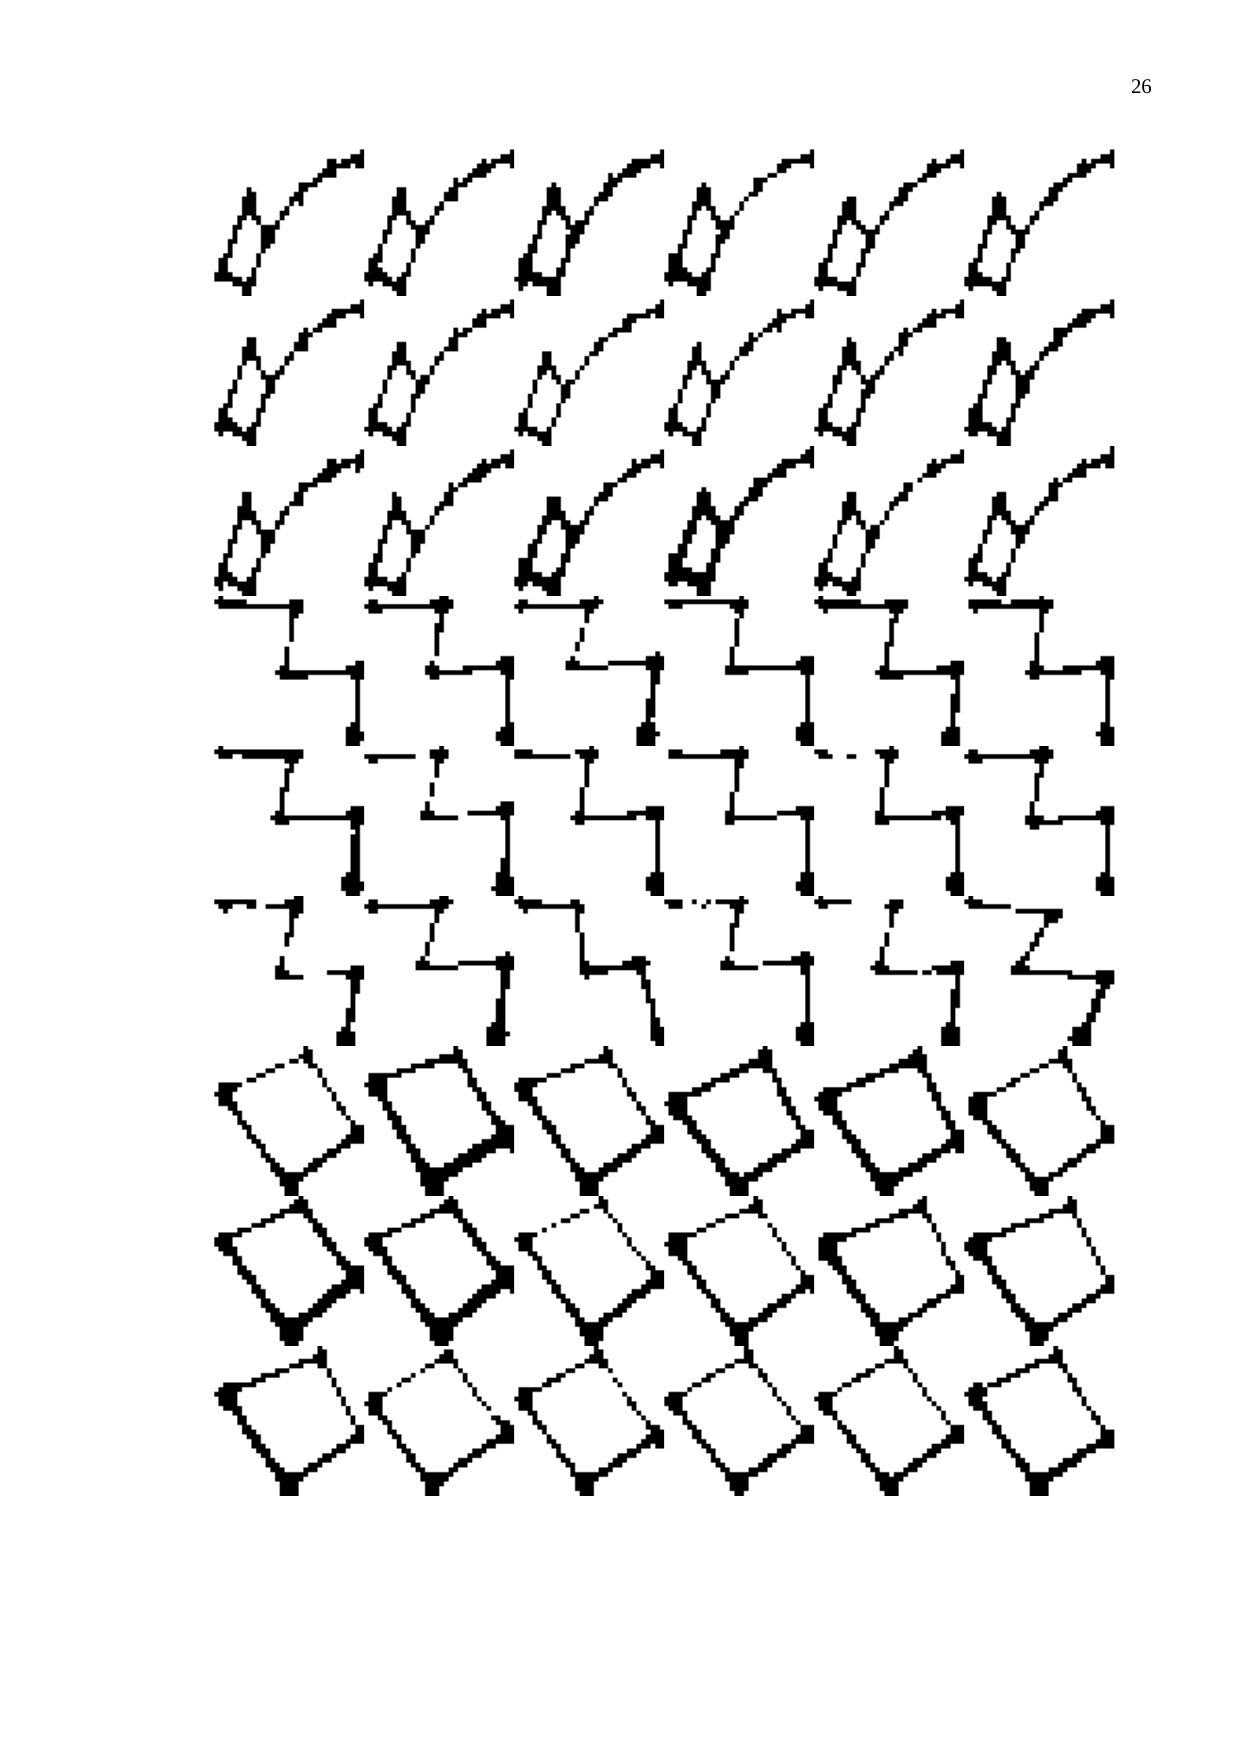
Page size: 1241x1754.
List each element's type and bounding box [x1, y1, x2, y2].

picture [214, 146, 1115, 1496]
